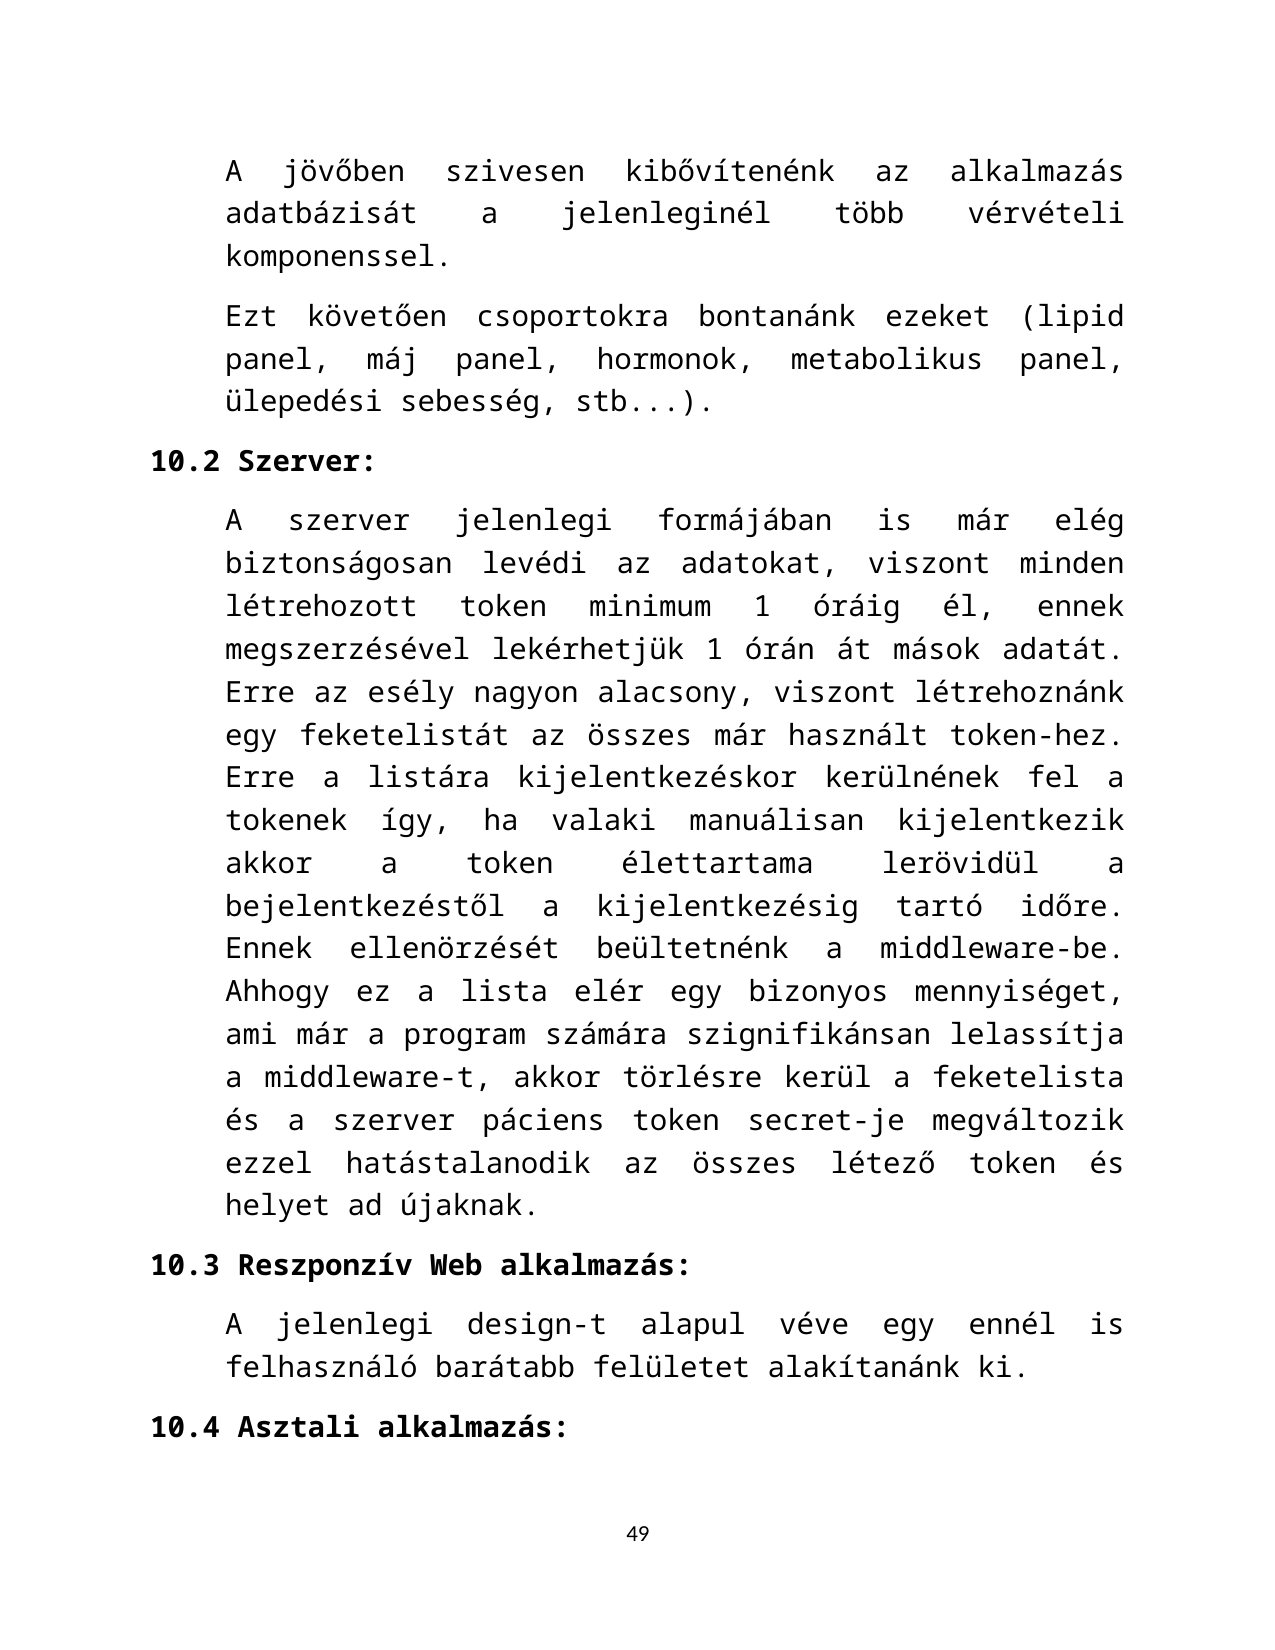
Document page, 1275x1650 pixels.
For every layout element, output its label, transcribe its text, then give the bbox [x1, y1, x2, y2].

text 10.2 Szerver: [150, 440, 1125, 480]
text Ezt követően csoportokra bontanánk ezeket (lipid panel, máj panel, hormonok, metabolikus panel, ülepedési sebesség, stb...). [225, 295, 1125, 420]
text A jelenlegi design-t alapul véve egy ennél is felhasználó barátabb felületet alakítanánk ki. [225, 1304, 1125, 1386]
text 10.4 Asztali alkalmazás: [150, 1406, 1125, 1446]
text 10.3 Reszponzív Web alkalmazás: [150, 1244, 1125, 1284]
text A szerver jelenlegi formájában is már elég biztonságosan levédi az adatokat, viszont minden létrehozott token minimum 1 óráig él, ennek megszerzésével lekérhetjük 1 órán át mások adatát. Erre az esély nagyon alacsony, viszont létrehoznánk egy feketelistát az összes már használt token-hez. Erre a listára kijelentkezéskor kerülnének fel a tokenek így, ha valaki manuálisan kijelentkezik akkor a token élettartama lerövidül a bejelentkezéstől a kijelentkezésig tartó időre. Ennek ellenörzését beültetnénk a middleware-be. Ahhogy ez a lista elér egy bizonyos mennyiséget, ami már a program számára szignifikánsan lelassítja a middleware-t, akkor törlésre kerül a feketelista és a szerver páciens token secret-je megváltozik ezzel hatástalanodik az összes létező token és helyet ad újaknak. [225, 500, 1125, 1224]
text A jövőben szivesen kibővítenénk az alkalmazás adatbázisát a jelenleginél több vérvételi komponenssel. [225, 150, 1125, 275]
